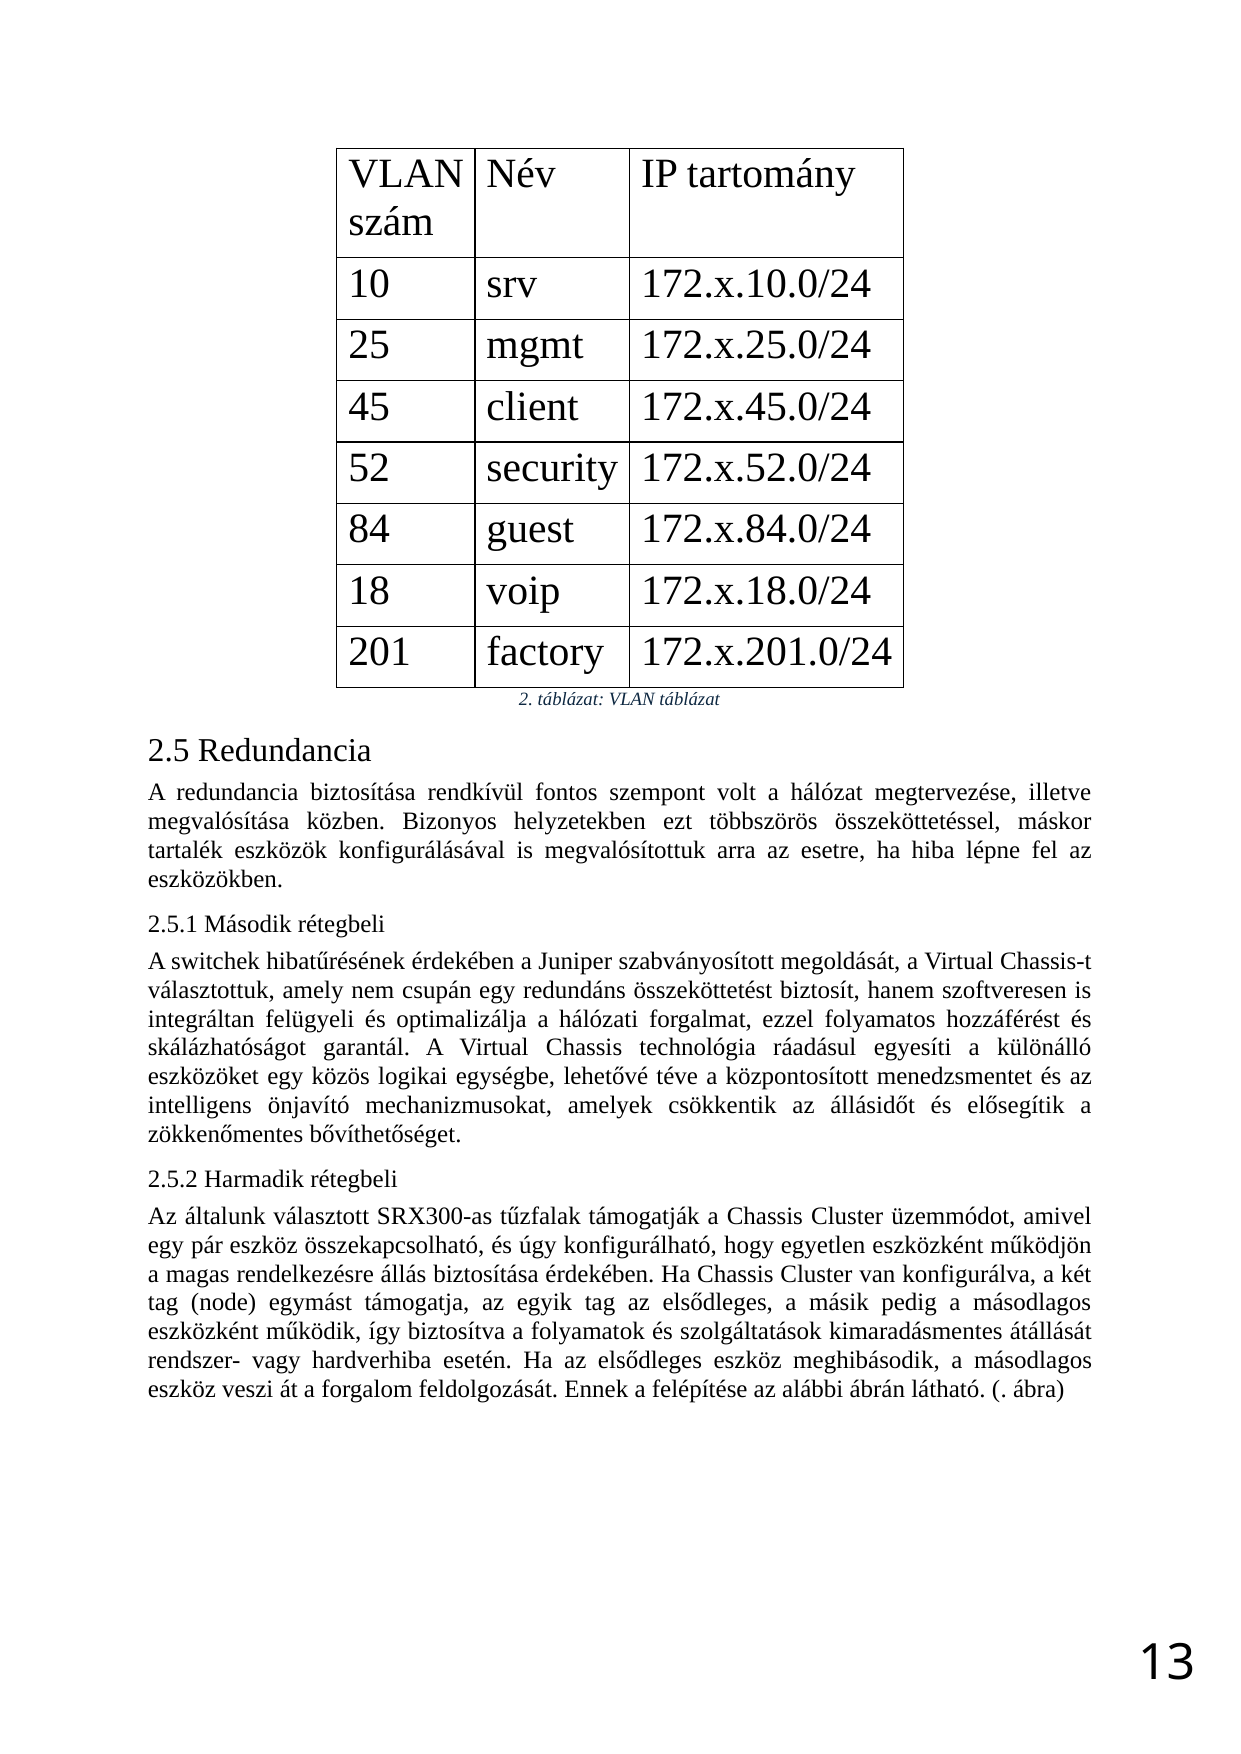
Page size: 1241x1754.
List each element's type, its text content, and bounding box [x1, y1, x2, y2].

table_cell 45 [337, 381, 474, 441]
table_cell factory [476, 627, 629, 687]
table_cell client [476, 381, 629, 441]
table_cell 18 [337, 565, 474, 626]
table_header VLAN szám [337, 149, 474, 257]
table_header IP tartomány [630, 149, 903, 257]
table_cell 84 [337, 504, 474, 564]
table_cell mgmt [476, 320, 629, 380]
text Az általunk választott SRX300-as tűzfalak támogatják a Chassis Cluster üzemmódot, amivel egy pár eszköz összekapcsolható, és úgy konfigurálható, hogy egyetlen eszközként működjön a magas rendelkezésre állás biztosítása érdekében. Ha Chassis Cluster van konfigurálva, a két tag (node) egymást támogatja, az egyik tag az elsődleges, a másik pedig a másodlagos eszközként működik, így biztosítva a folyamatok és szolgáltatások kimaradásmentes átállását rendszer- vagy hardverhiba esetén. Ha az elsődleges eszköz meghibásodik, a másodlagos eszköz veszi át a forgalom feldolgozását. Ennek a felépítése az alábbi ábrán látható. (9. ábra) [148, 1201, 1092, 1402]
subtitle 2.5 Redundancia [148, 731, 1092, 769]
table_cell 172.x.52.0/24 [630, 443, 903, 503]
table_cell srv [476, 258, 629, 318]
table_header Név [476, 149, 629, 257]
subtitle 2.5.1 Második rétegbeli [148, 909, 1092, 938]
table_cell 10 [337, 258, 474, 318]
table_cell 172.x.18.0/24 [630, 565, 903, 626]
table_cell guest [476, 504, 629, 564]
text A redundancia biztosítása rendkívül fontos szempont volt a hálózat megtervezése, illetve megvalósítása közben. Bizonyos helyzetekben ezt többszörös összeköttetéssel, máskor tartalék eszközök konfigurálásával is megvalósítottuk arra az esetre, ha hiba lépne fel az eszközökben. [148, 777, 1092, 892]
table_cell 172.x.10.0/24 [630, 258, 903, 318]
table_cell 172.x.84.0/24 [630, 504, 903, 564]
table_cell 201 [337, 627, 474, 687]
table_cell 52 [337, 443, 474, 503]
table_cell 172.x.201.0/24 [630, 627, 903, 687]
table_cell 25 [337, 320, 474, 380]
text 2. táblázat: VLAN táblázat [148, 688, 1092, 710]
text A switchek hibatűrésének érdekében a Juniper szabványosított megoldását, a Virtual Chassis-t választottuk, amely nem csupán egy redundáns összeköttetést biztosít, hanem szoftveresen is integráltan felügyeli és optimalizálja a hálózati forgalmat, ezzel folyamatos hozzáférést és skálázhatóságot garantál. A Virtual Chassis technológia ráadásul egyesíti a különálló eszközöket egy közös logikai egységbe, lehetővé téve a központosított menedzsmentet és az intelligens önjavító mechanizmusokat, amelyek csökkentik az állásidőt és elősegítik a zökkenőmentes bővíthetőséget. [148, 946, 1092, 1147]
table_cell 172.x.25.0/24 [630, 320, 903, 380]
table_cell voip [476, 565, 629, 626]
subtitle 2.5.2 Harmadik rétegbeli [148, 1164, 1092, 1193]
table_cell security [476, 443, 629, 503]
table_cell 172.x.45.0/24 [630, 381, 903, 441]
